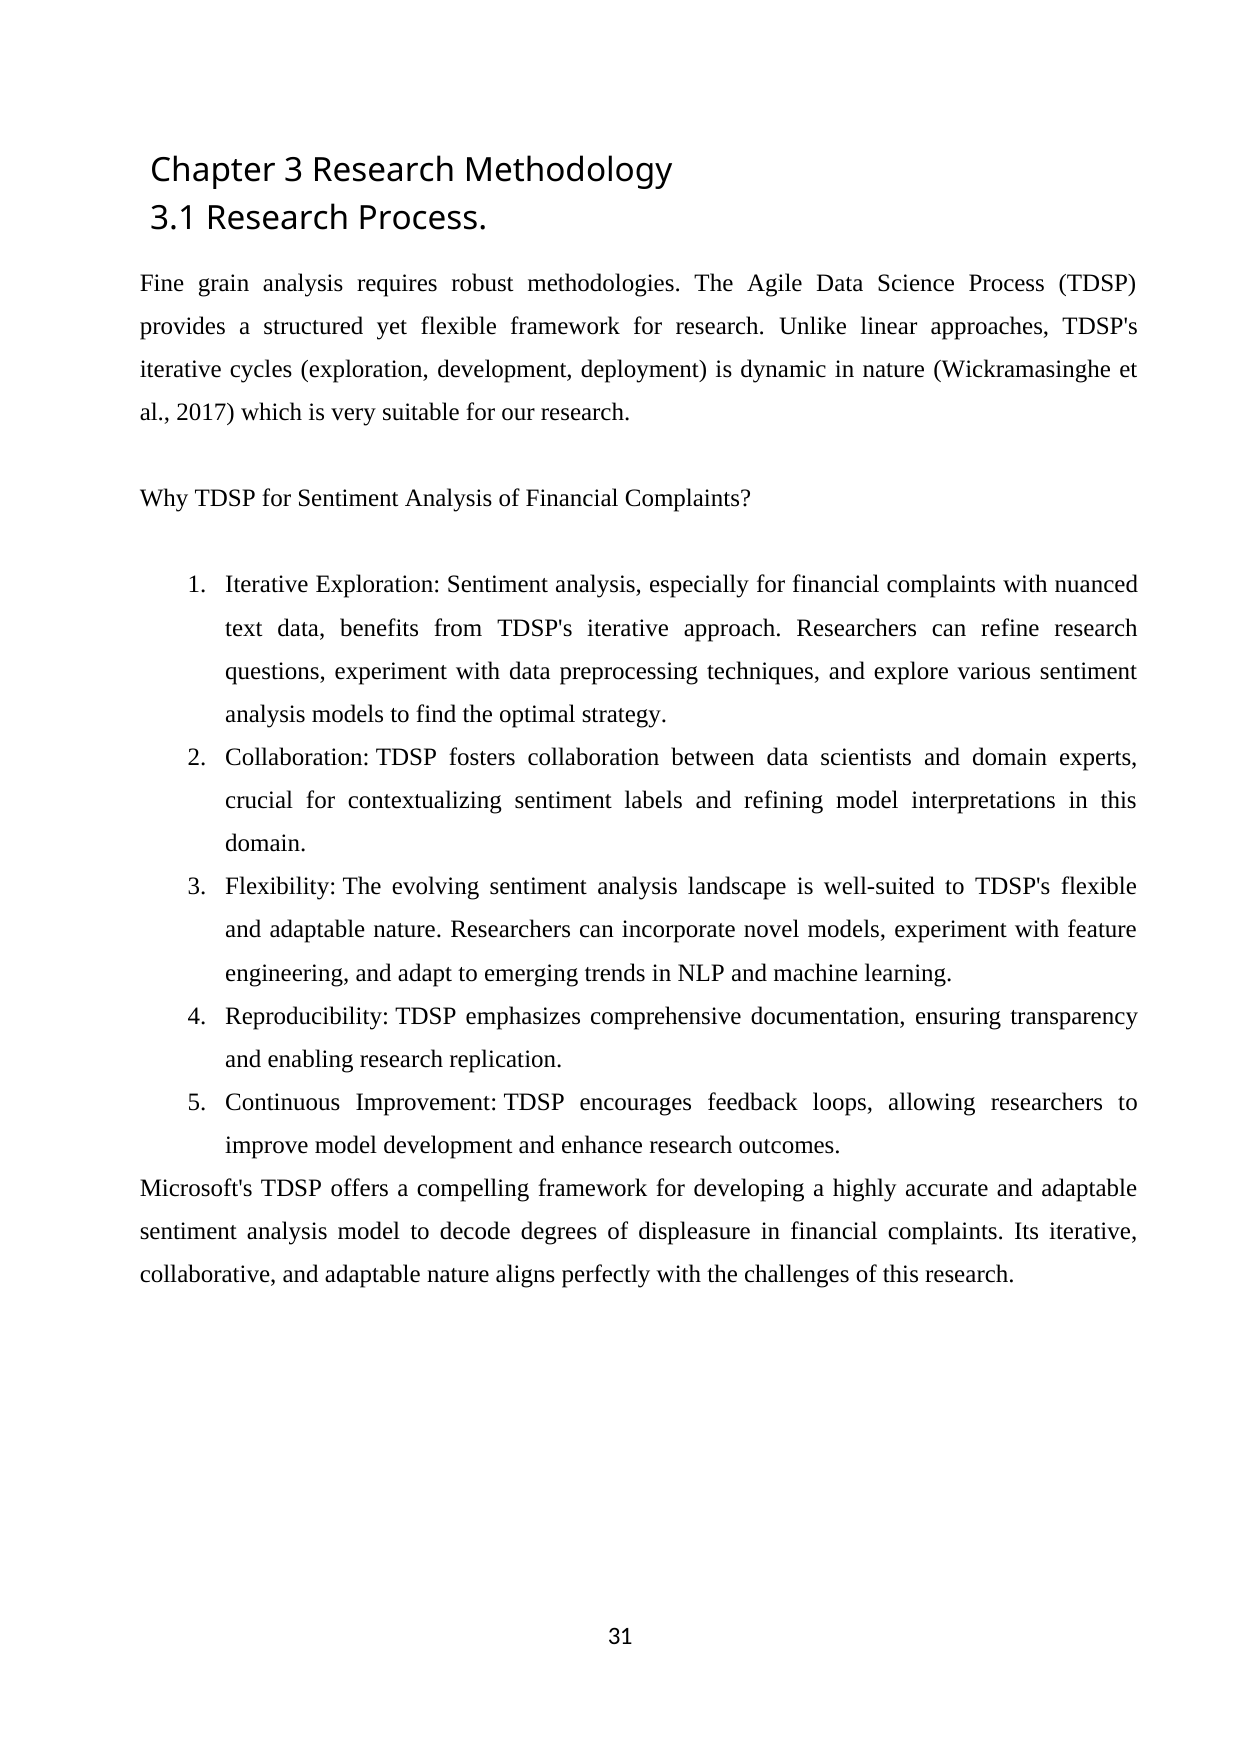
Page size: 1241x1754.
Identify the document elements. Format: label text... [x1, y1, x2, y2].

subtitle 3.1 Research Process. [150, 193, 1138, 239]
text Microsoft's TDSP offers a compelling framework for developing a highly accurate and adaptable sentiment analysis model to decode degrees of displeasure in financial complaints. Its iterative, collaborative, and adaptable nature aligns perfectly with the challenges of this research. [139, 1173, 1138, 1288]
list Continuous Improvement: TDSP encourages feedback loops, allowing researchers to improve model development and enhance research outcomes. [187, 1087, 1138, 1159]
list Flexibility: The evolving sentiment analysis landscape is well-suited to TDSP's flexible and adaptable nature. Researchers can incorporate novel models, experiment with feature engineering, and adapt to emerging trends in NLP and machine learning. [187, 871, 1138, 986]
list Iterative Exploration: Sentiment analysis, especially for financial complaints with nuanced text data, benefits from TDSP's iterative approach. Researchers can refine research questions, experiment with data preprocessing techniques, and explore various sentiment analysis models to find the optimal strategy. [187, 569, 1138, 728]
text Fine grain analysis requires robust methodologies. The Agile Data Science Process (TDSP) provides a structured yet flexible framework for research. Unlike linear approaches, TDSP's iterative cycles (exploration, development, deployment) is dynamic in nature (Wickramasinghe et al., 2017) which is very suitable for our research. [139, 268, 1138, 426]
subtitle Chapter 3 Research Methodology [150, 146, 1138, 191]
text Why TDSP for Sentiment Analysis of Financial Complaints? [139, 483, 1138, 512]
list Collaboration: TDSP fosters collaboration between data scientists and domain experts, crucial for contextualizing sentiment labels and refining model interpretations in this domain. [187, 742, 1138, 857]
list Reproducibility: TDSP emphasizes comprehensive documentation, ensuring transparency and enabling research replication. [187, 1001, 1138, 1073]
